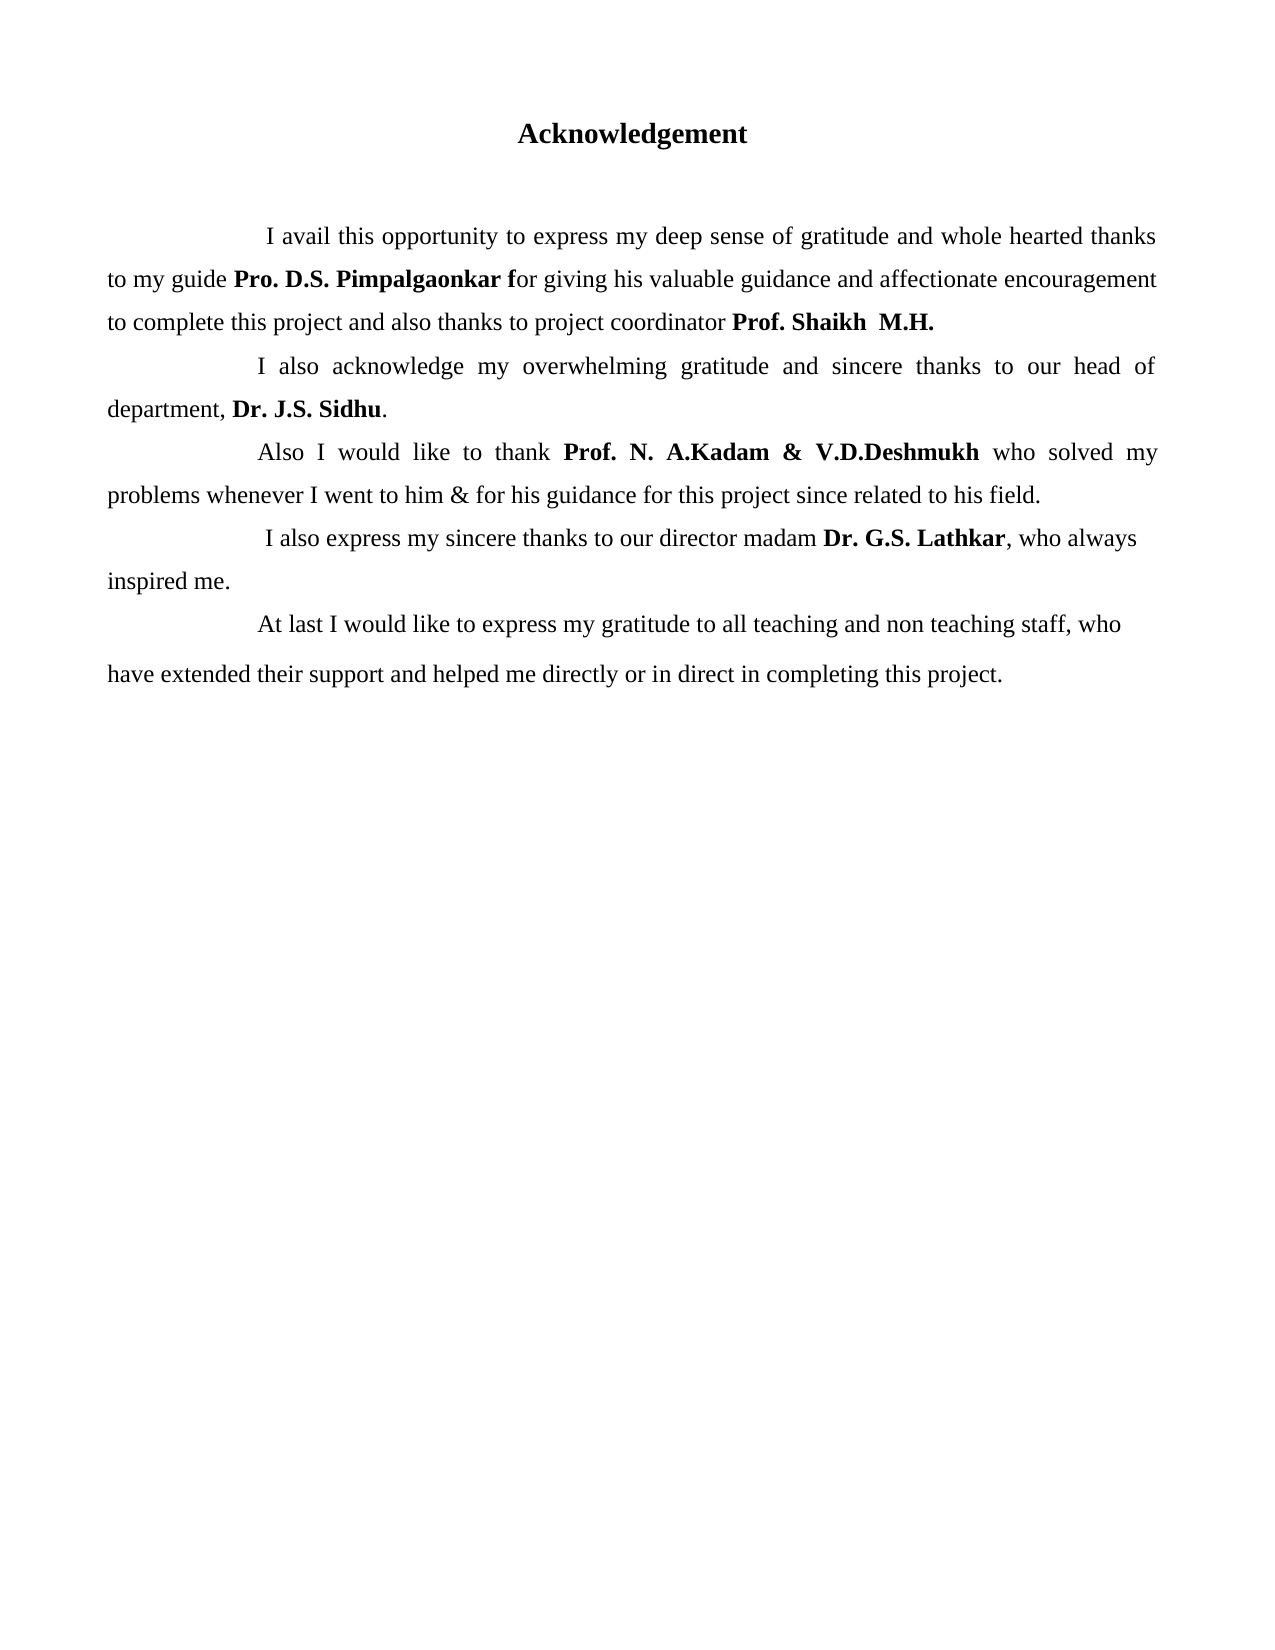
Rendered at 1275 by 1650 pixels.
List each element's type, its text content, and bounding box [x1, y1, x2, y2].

text inspired me. [107, 566, 1258, 595]
text Acknowledgement [517, 116, 1258, 150]
text Also I would like to thank Prof. N. A.Kadam & V.D.Deshmukh who solved my problems whenever I went to him & for his guidance for this project since related to his field. [107, 437, 1158, 509]
text I avail this opportunity to express my deep sense of gratitude and whole hearted thanks to my guide Pro. D.S. Pimpalgaonkar for giving his valuable guidance and affectionate encouragement to complete this project and also thanks to project coordinator Prof. Shaikh M.H. [107, 221, 1157, 336]
text At last I would like to express my gratitude to all teaching and non teaching staff, who [257, 609, 1258, 638]
text I also acknowledge my overwhelming gratitude and sincere thanks to our head of department, Dr. J.S. Sidhu. [107, 351, 1157, 423]
text have extended their support and helped me directly or in direct in completing this project. [107, 659, 1258, 688]
text I also express my sincere thanks to our director madam Dr. G.S. Lathkar, who always [265, 523, 1258, 552]
